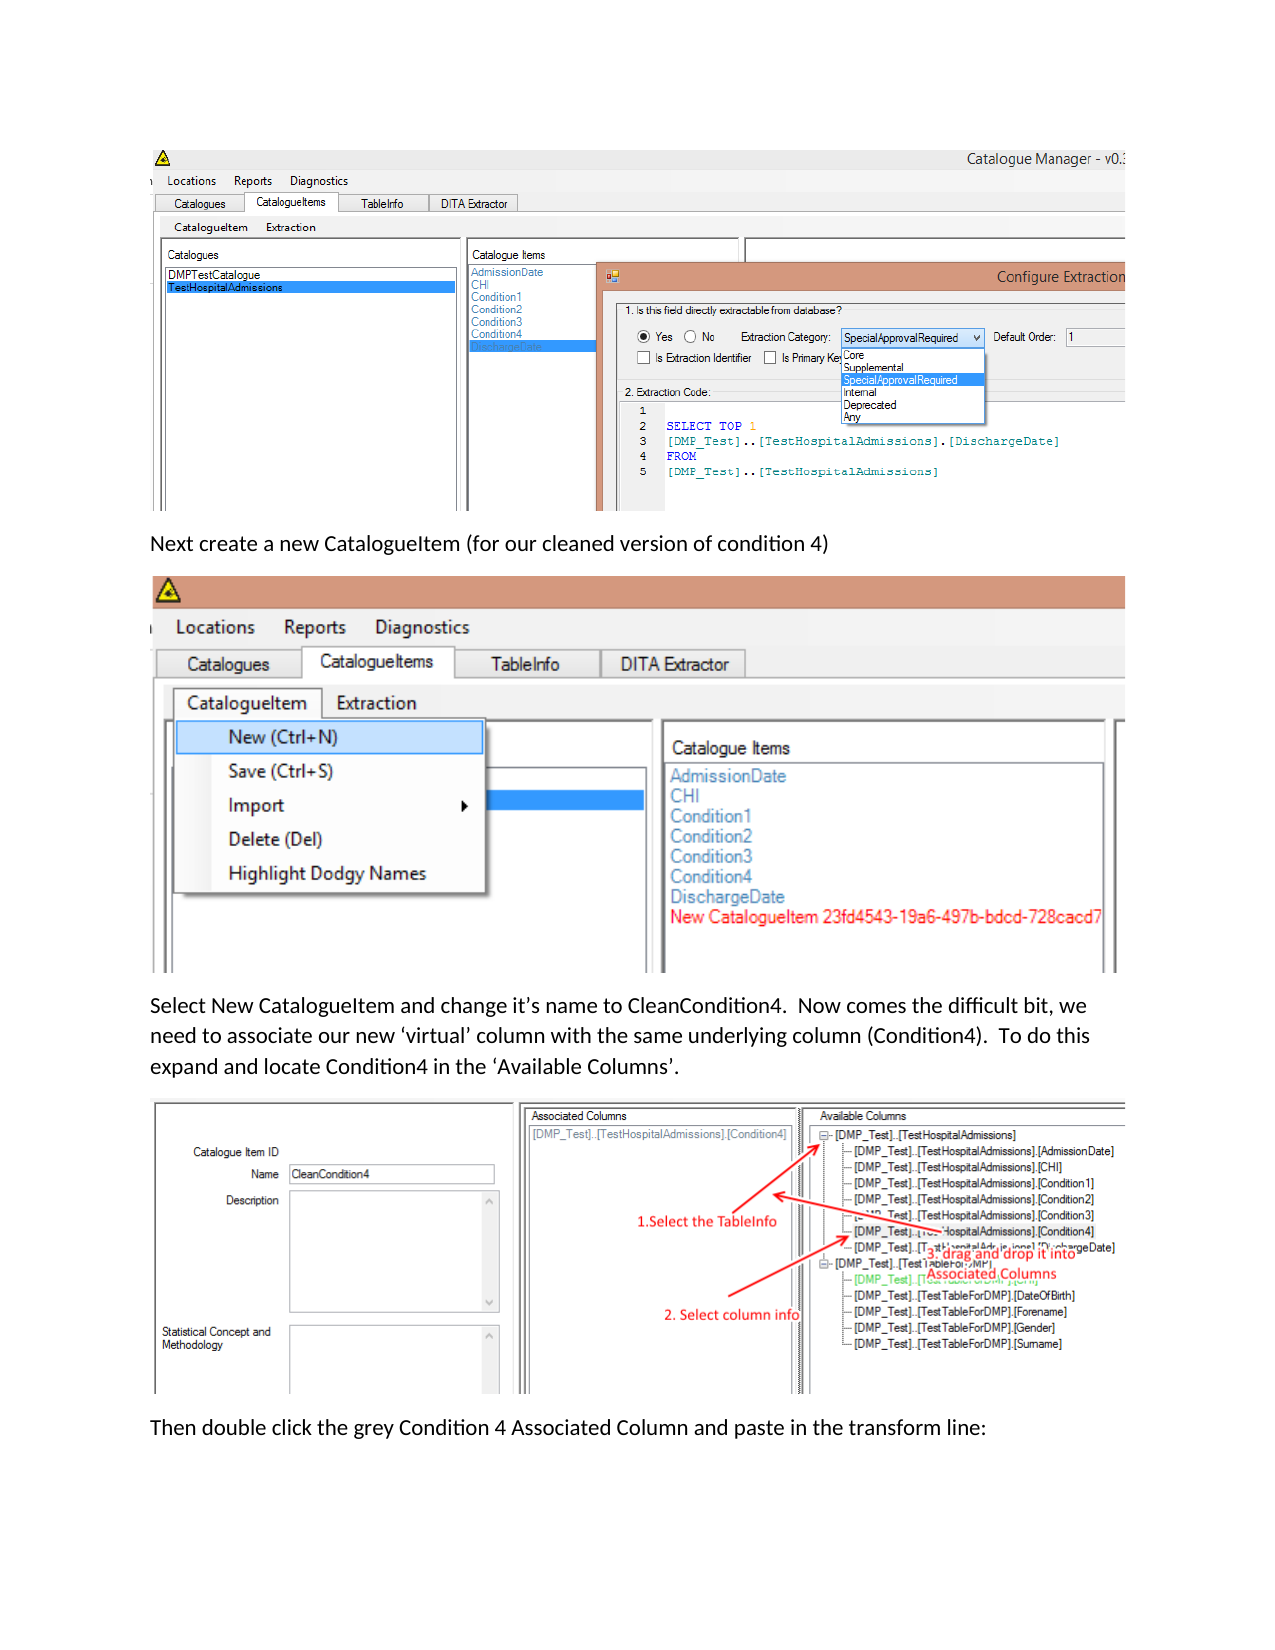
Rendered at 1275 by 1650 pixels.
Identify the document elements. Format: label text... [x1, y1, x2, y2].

picture [150, 1098, 1125, 1394]
picture [150, 576, 1125, 973]
text Then double click the grey Condition 4 Associated Column and paste in the transform line: [150, 1413, 1125, 1441]
picture [150, 150, 1125, 511]
text Next create a new CatalogueItem (for our cleaned version of condition 4) [150, 529, 1125, 557]
text Select New CatalogueItem and change it’s name to CleanCondition4. Now comes the difficult bit, we need to associate our new ‘virtual’ column with the same underlying column (Condition4). To do this expand and locate Condition4 in the ‘Available Columns’. [150, 991, 1125, 1080]
